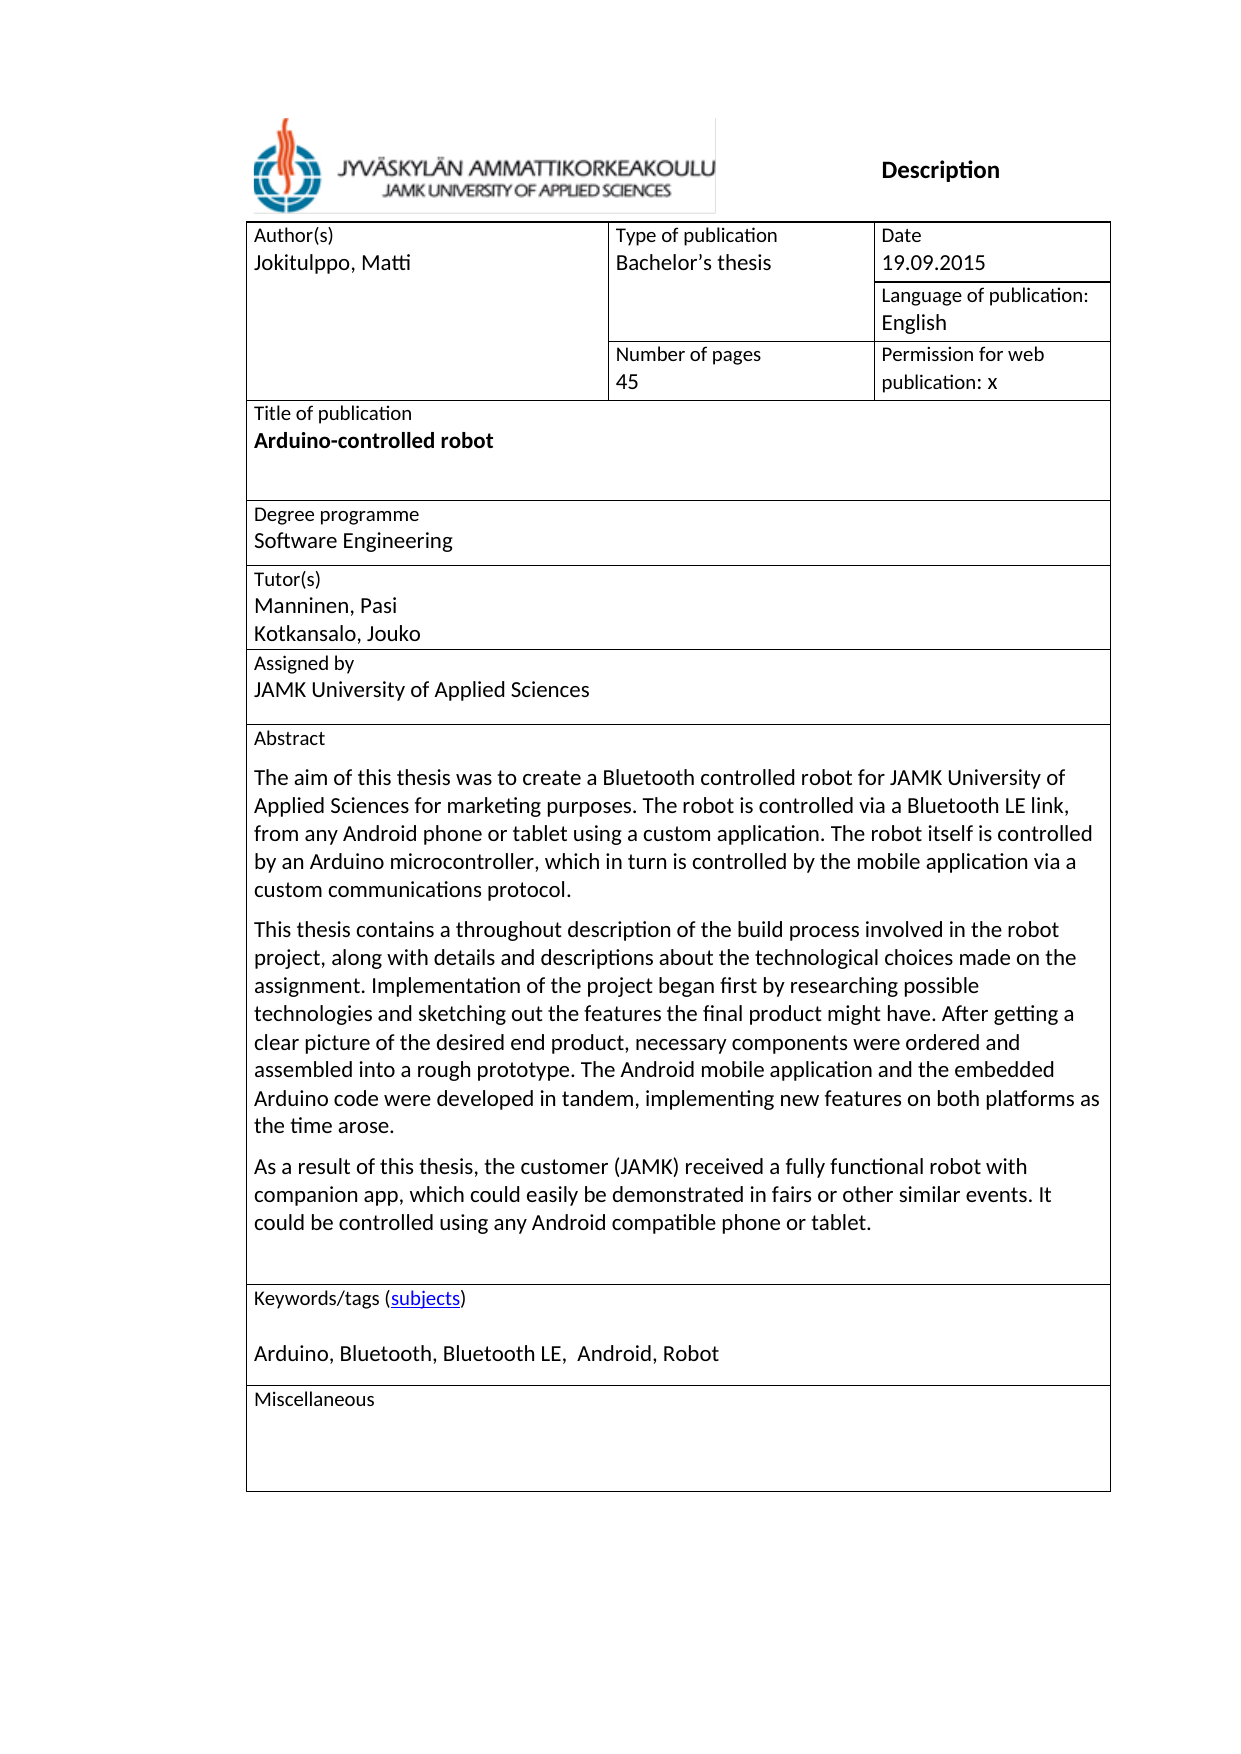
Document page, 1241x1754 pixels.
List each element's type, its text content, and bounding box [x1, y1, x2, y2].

table_cell Assigned by JAMK University of Applied Sciences [247, 650, 1110, 724]
table_cell Tutor(s) Manninen, Pasi Kotkansalo, Jouko [247, 566, 1110, 649]
table_cell Type of publication Bachelor’s thesis [609, 223, 874, 341]
table_cell Keywords/tags (subjects) Arduino, Bluetooth, Bluetooth LE, Android, Robot [247, 1285, 1110, 1385]
table_cell Title of publication Arduino-controlled robot [247, 401, 1110, 500]
table_cell Degree programme Software Engineering [247, 501, 1110, 565]
table_cell Author(s) Jokitulppo, Matti [247, 223, 608, 399]
table_cell Date 19.09.2015 [875, 223, 1110, 281]
table_cell Miscellaneous [247, 1386, 1110, 1491]
table_cell Abstract The aim of this thesis was to create a Bluetooth controlled robot for JAMK University of Applied Sciences for marketing purposes. The robot is controlled via a Bluetooth LE link, from any Android phone or tablet using a custom application. The robot itself is controlled by an Arduino microcontroller, which in turn is controlled by the mobile application via a custom communications protocol. This thesis contains a throughout description of the build process involved in the robot project, along with details and descriptions about the technological choices made on the assignment. Implementation of the project began first by researching possible technologies and sketching out the features the final product might have. After getting a clear picture of the desired end product, necessary components were ordered and assembled into a rough prototype. The Android mobile application and the embedded Arduino code were developed in tandem, implementing new features on both platforms as the time arose. As a result of this thesis, the customer (JAMK) received a fully functional robot with companion app, which could easily be demonstrated in fairs or other similar events. It could be controlled using any Android compatible phone or tablet. [247, 725, 1110, 1284]
table_cell Number of pages 45 [609, 342, 874, 399]
table_cell Permission for web publication: x [875, 342, 1110, 399]
table_header [247, 118, 874, 221]
table_header Description [874, 118, 1110, 221]
table_cell Language of publication: English [875, 283, 1110, 341]
picture [253, 118, 718, 215]
